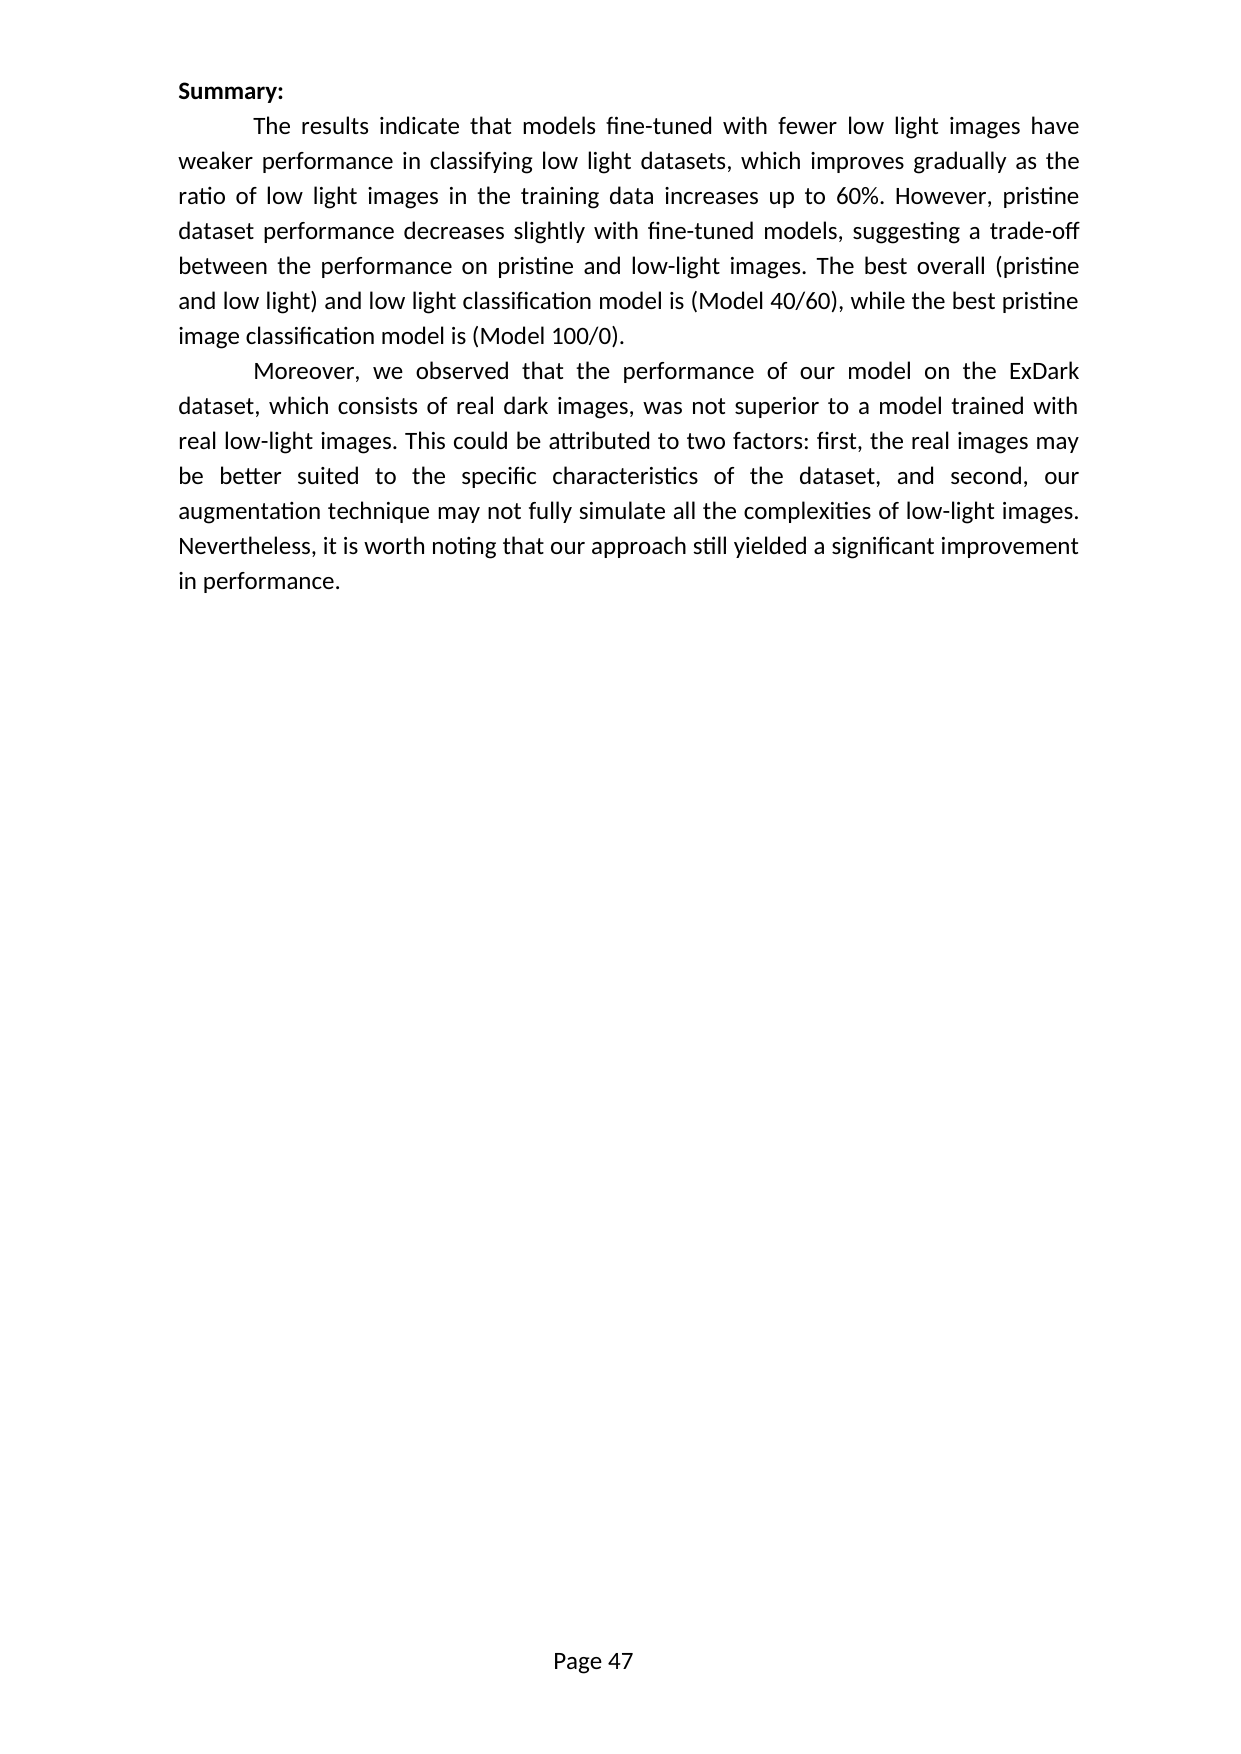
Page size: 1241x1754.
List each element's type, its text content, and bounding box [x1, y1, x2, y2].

text Moreover, we observed that the performance of our model on the ExDark dataset, which consists of real dark images, was not superior to a model trained with real low-light images. This could be attributed to two factors: first, the real images may be better suited to the specific characteristics of the dataset, and second, our augmentation technique may not fully simulate all the complexities of low-light images. Nevertheless, it is worth noting that our approach still yielded a significant improvement in performance. [178, 355, 1081, 596]
text The results indicate that models fine-tuned with fewer low light images have weaker performance in classifying low light datasets, which improves gradually as the ratio of low light images in the training data increases up to 60%. However, pristine dataset performance decreases slightly with fine-tuned models, suggesting a trade-off between the performance on pristine and low-light images. The best overall (pristine and low light) and low light classification model is (Model 40/60), while the best pristine image classification model is (Model 100/0). [178, 110, 1081, 351]
subtitle Summary: [178, 75, 1081, 106]
